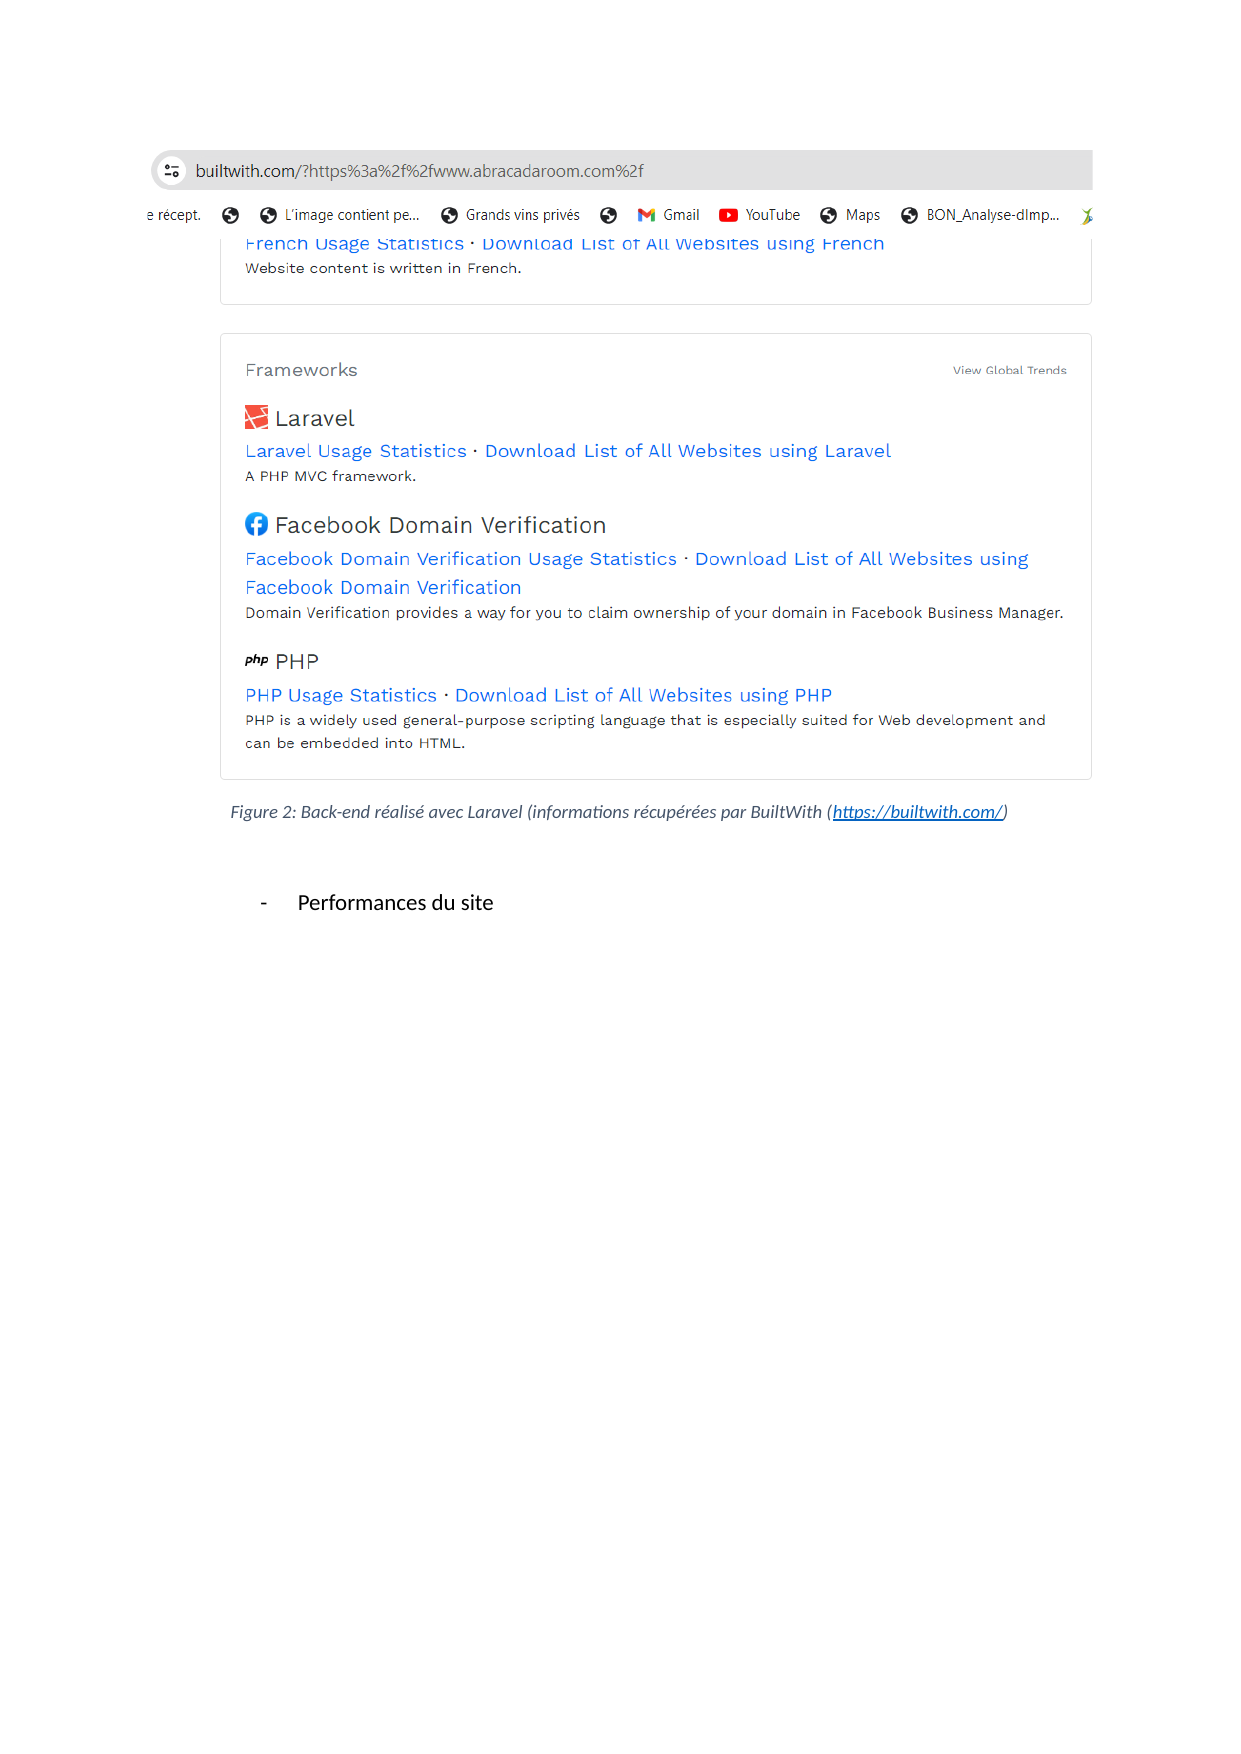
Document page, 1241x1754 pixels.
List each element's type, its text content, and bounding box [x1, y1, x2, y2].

picture [147, 147, 1093, 784]
text Figure 2: Back-end réalisé avec Laravel (informations récupérées par BuiltWith (https://builtwith.com/) [148, 800, 1093, 823]
list Performances du site [260, 888, 1093, 916]
